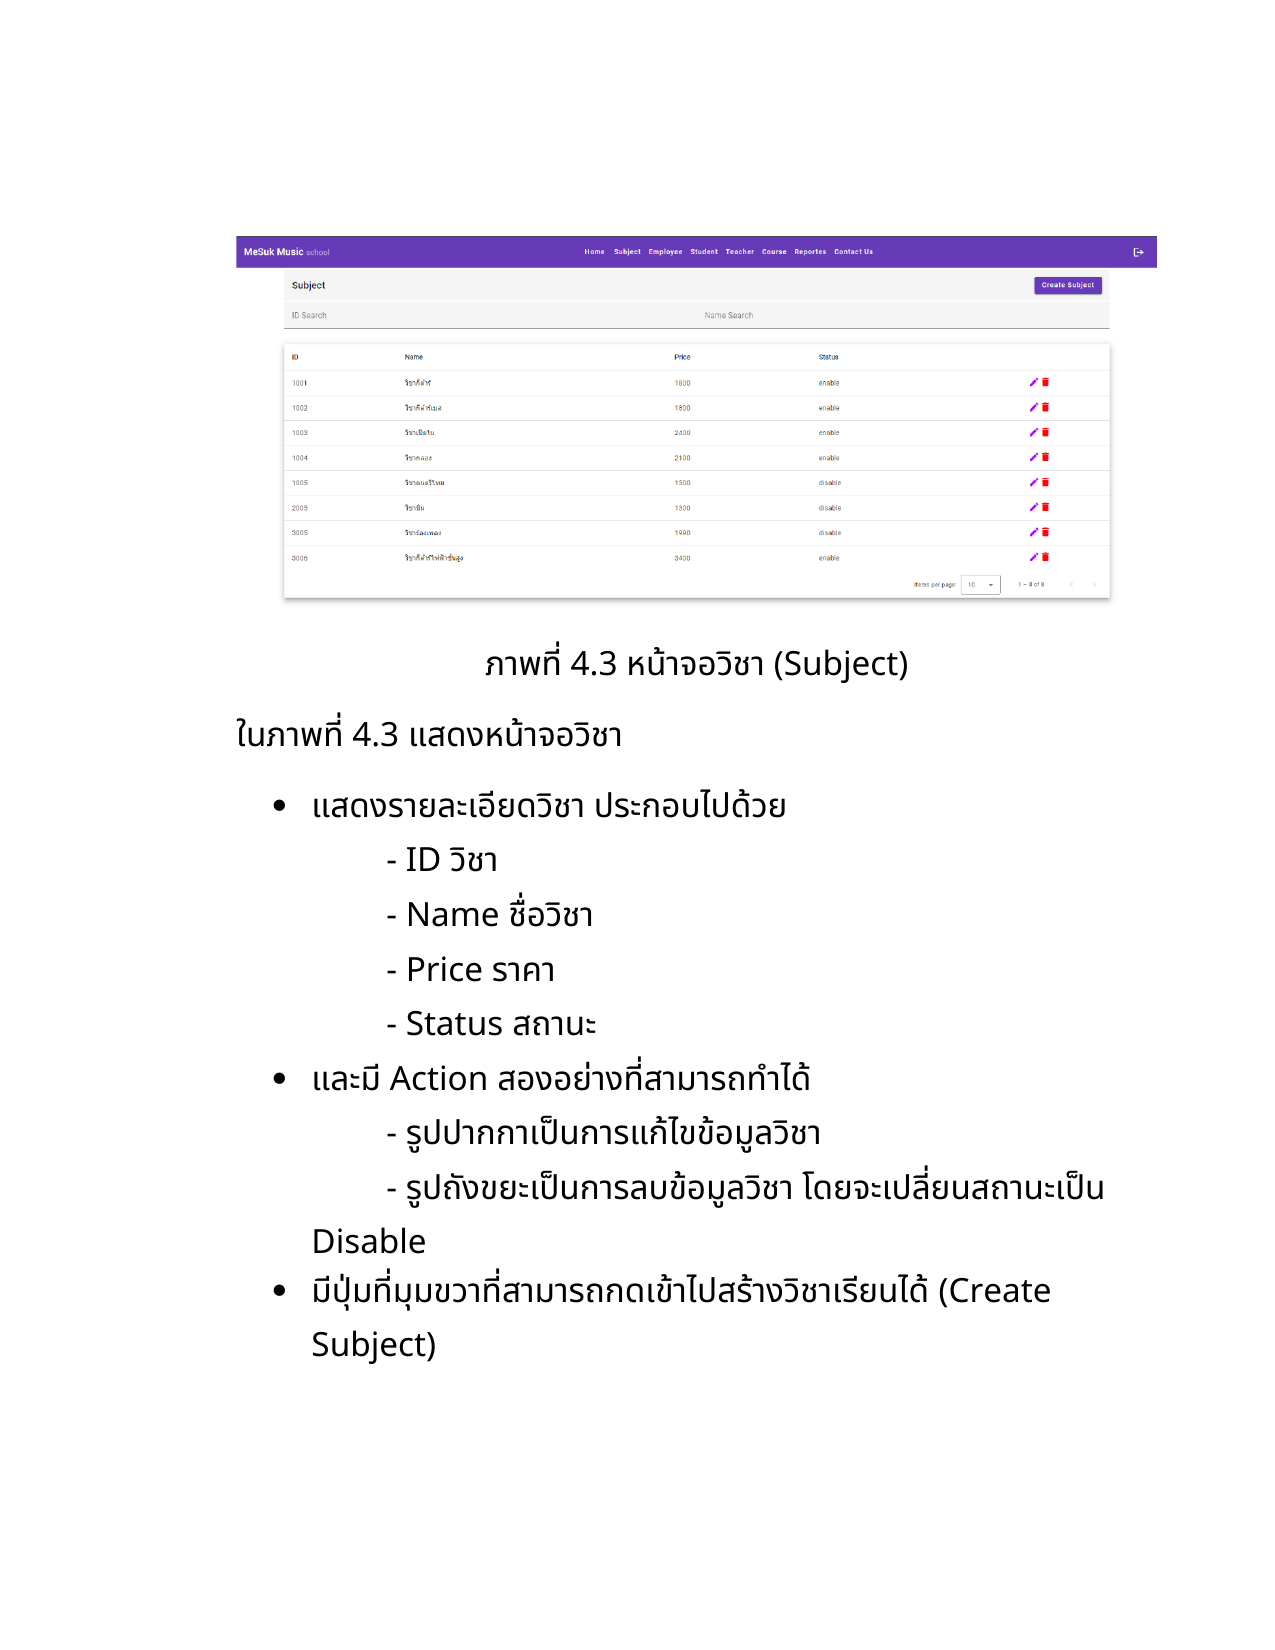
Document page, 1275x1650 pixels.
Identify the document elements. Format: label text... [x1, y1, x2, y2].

list - รูปถังขยะเป็นการลบข้อมูลวิชา โดยจะเปลี่ยนสถานะเป็น Disable [311, 1164, 1157, 1263]
text ในภาพที่ 4.3 แสดงหน้าจอวิชา [236, 711, 1157, 761]
list - Price ราคา [311, 945, 1157, 996]
list - Name ชื่อวิชา [311, 891, 1157, 941]
list มีปุ่มที่มุมขวาที่สามารถกดเข้าไปสร้างวิชาเรียนได้ (Create Subject) [274, 1267, 1157, 1366]
list - Status สถานะ [311, 1000, 1157, 1051]
picture [236, 236, 1157, 621]
list แสดงรายละเอียดวิชา ประกอบไปด้วย [274, 782, 1157, 832]
list - ID วิชา [311, 836, 1157, 887]
list - รูปปากกาเป็นการแก้ไขข้อมูลวิชา [311, 1109, 1157, 1160]
text ภาพที่ 4.3 หน้าจอวิชา (Subject) [236, 639, 1157, 690]
list และมี Action สองอย่างที่สามารถทำได้ [274, 1054, 1157, 1105]
